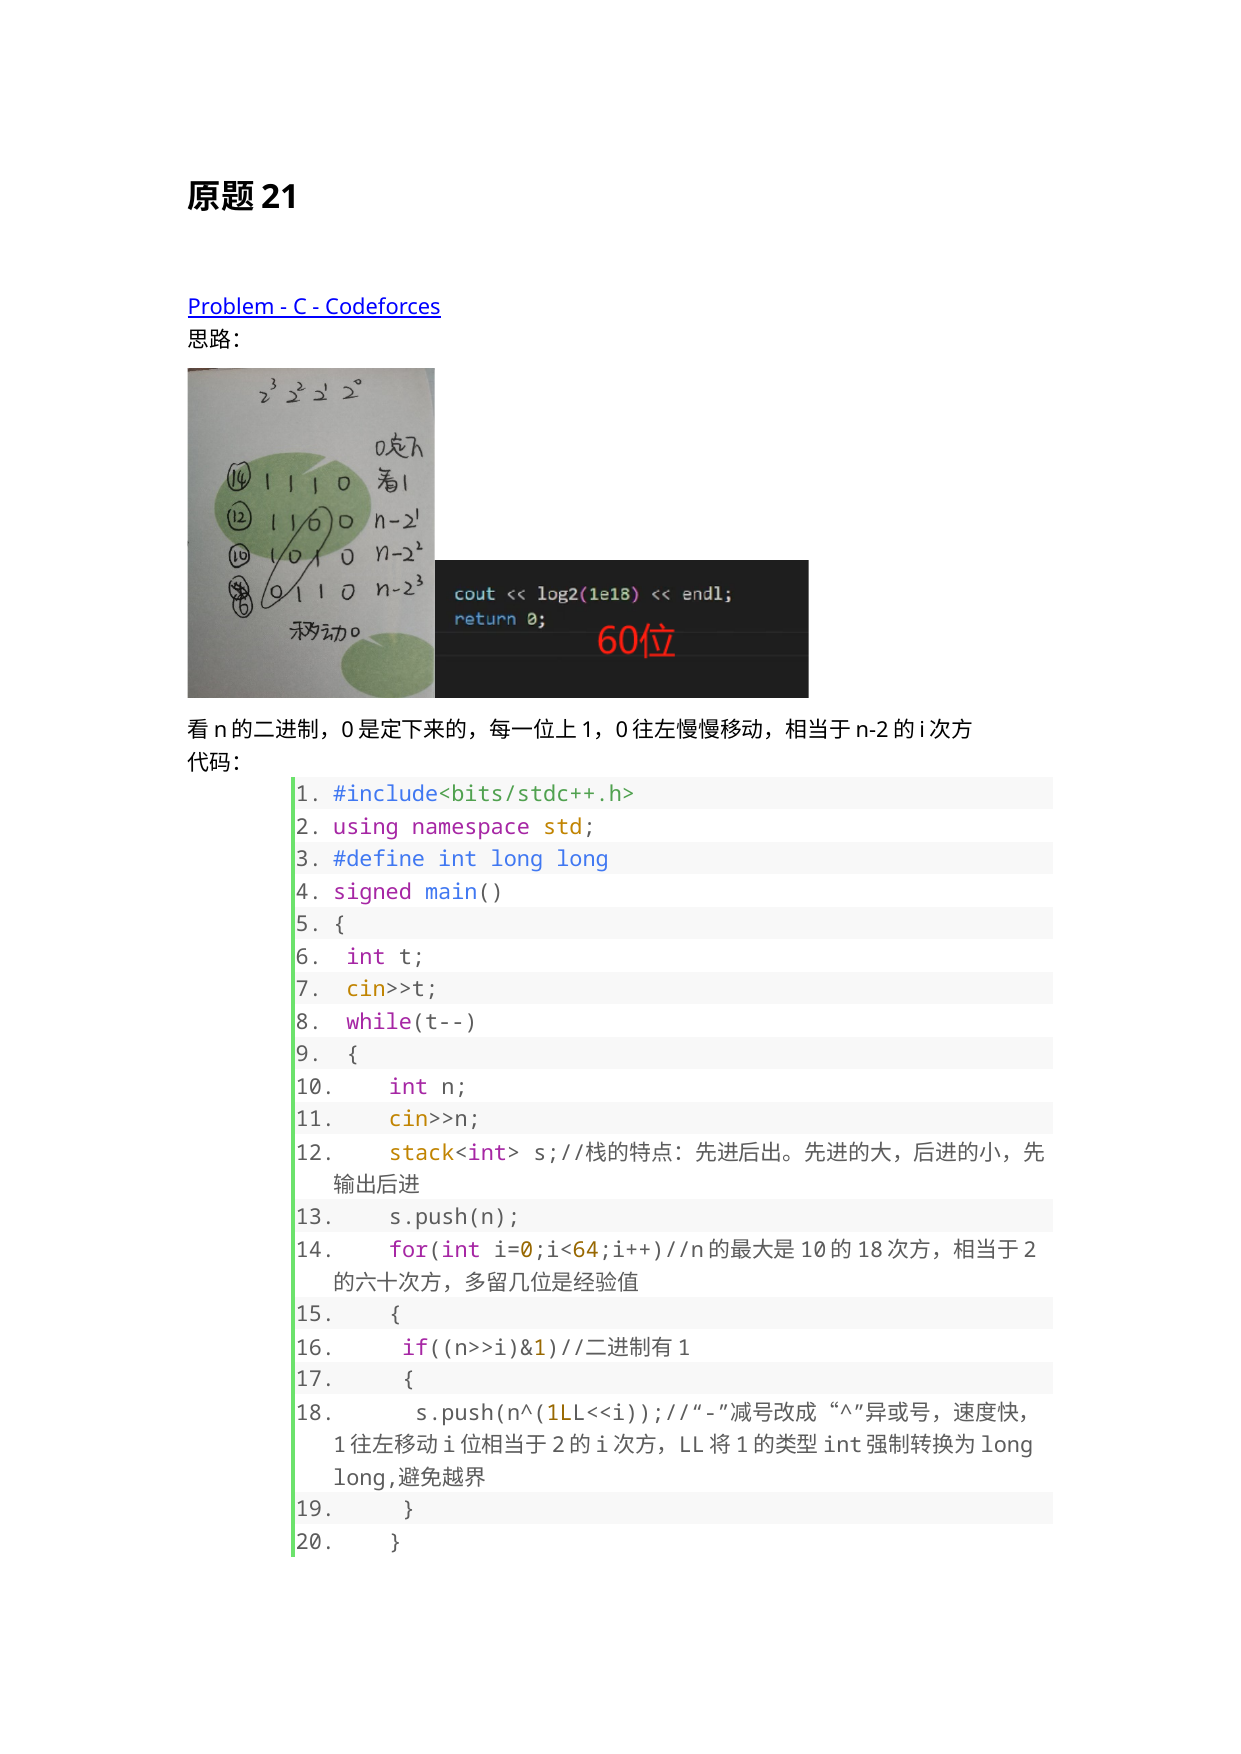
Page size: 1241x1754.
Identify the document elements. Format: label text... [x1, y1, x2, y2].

list { [295, 1297, 1053, 1329]
list } [295, 1524, 1053, 1557]
list s.push(n^(1LL<<i));//“-”减号改成“^”异或号，速度快，1往左移动i位相当于2的i次方，LL将1的类型int强制转换为long long,避免越界 [295, 1394, 1053, 1492]
list int t; [295, 939, 1053, 972]
list cin>>t; [295, 972, 1053, 1004]
list using namespace std; [295, 809, 1053, 842]
list for(int i=0;i<64;i++)//n的最大是10的18次方，相当于2的六十次方，多留几位是经验值 [295, 1232, 1053, 1297]
text 思路： [187, 322, 1053, 354]
list stack<int> s;//栈的特点：先进后出。先进的大，后进的小，先输出后进 [295, 1134, 1053, 1199]
subtitle 原题21 [187, 162, 1053, 227]
list } [295, 1492, 1053, 1524]
list #include<bits/stdc++.h> [295, 777, 1053, 809]
list #define int long long [295, 842, 1053, 874]
list { [295, 907, 1053, 939]
text 代码： [187, 744, 1053, 777]
list { [295, 1362, 1053, 1394]
text 看n的二进制，0是定下来的，每一位上1，0往左慢慢移动，相当于n-2的i次方 [187, 712, 1053, 744]
text Problem - C - Codeforces [187, 289, 1053, 322]
list while(t--) [295, 1004, 1053, 1037]
list if((n>>i)&1)//二进制有1 [295, 1329, 1053, 1362]
list int n; [295, 1069, 1053, 1102]
list signed main() [295, 874, 1053, 907]
list cin>>n; [295, 1102, 1053, 1134]
picture [187, 368, 809, 698]
list s.push(n); [295, 1199, 1053, 1232]
list { [295, 1037, 1053, 1069]
